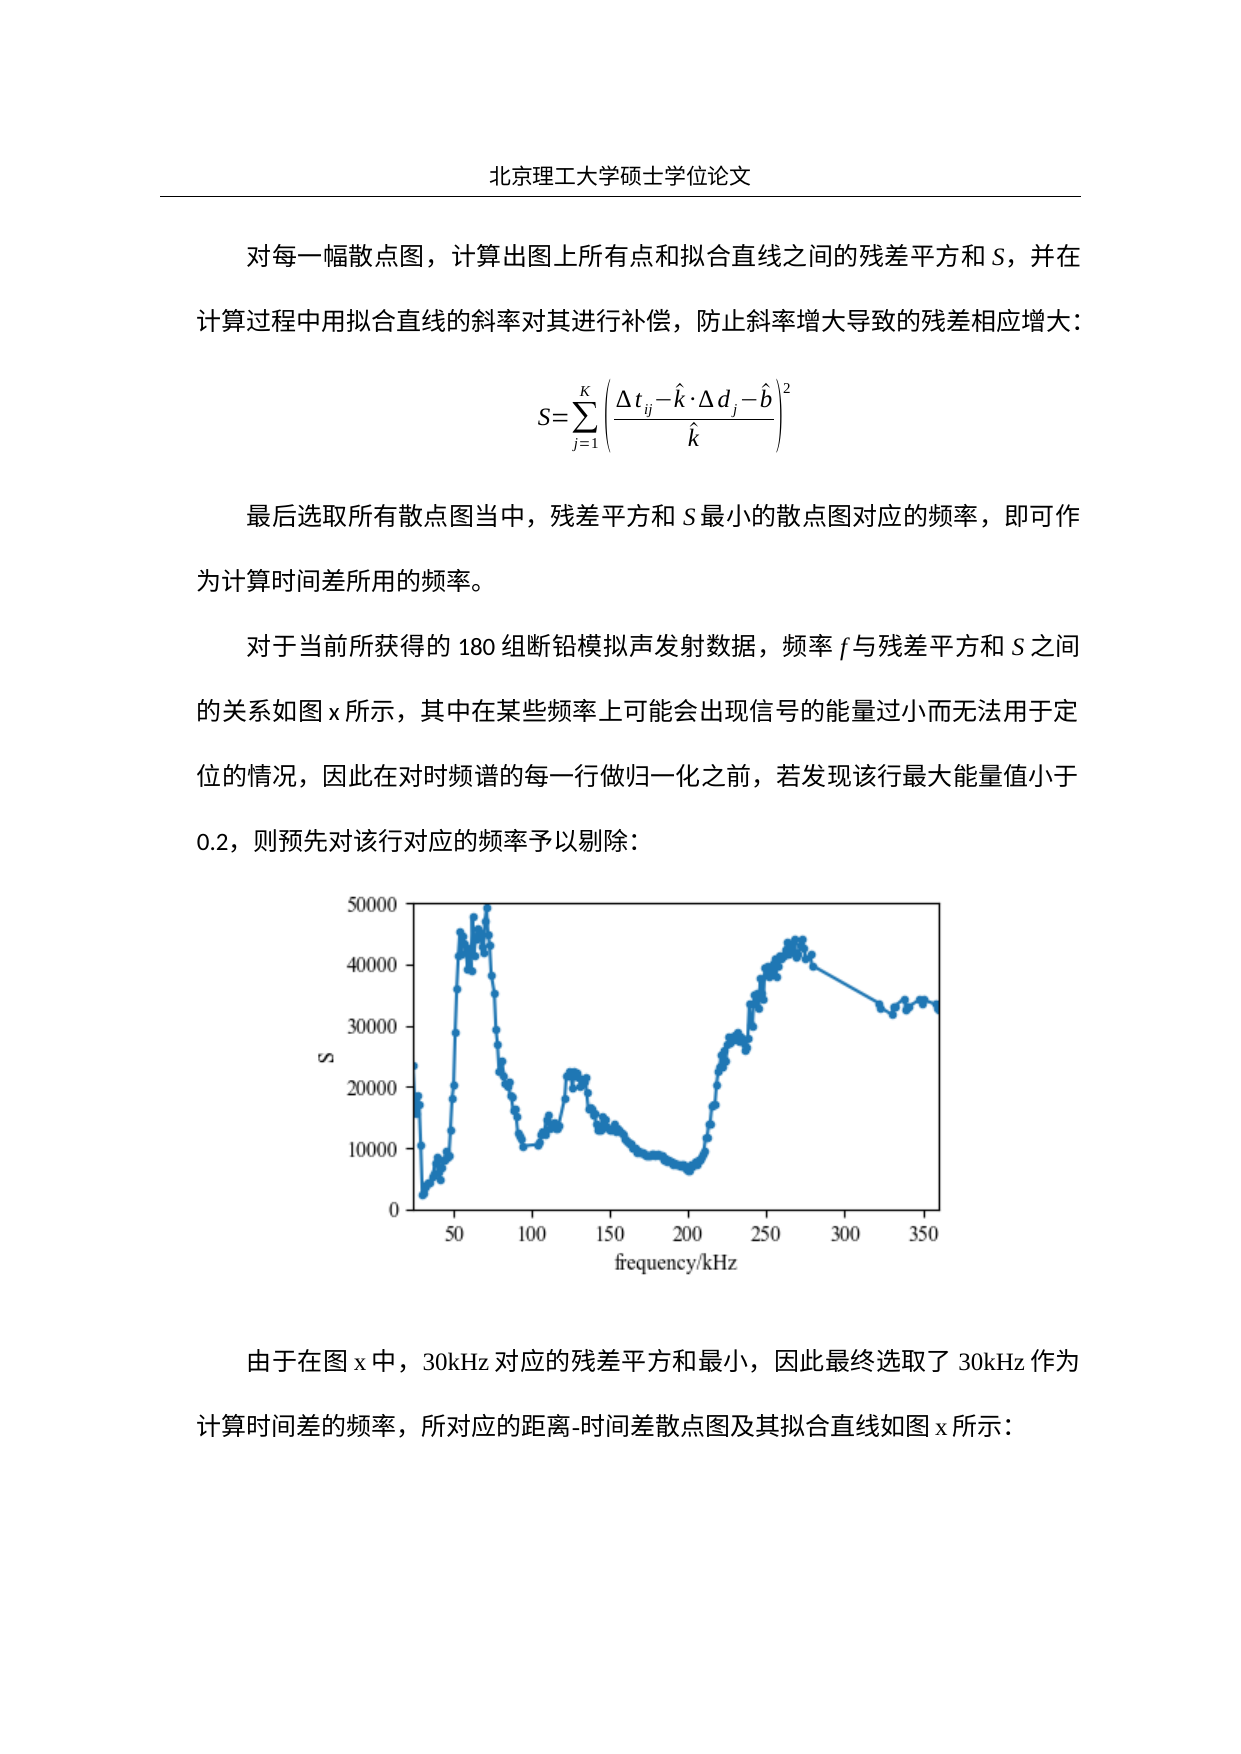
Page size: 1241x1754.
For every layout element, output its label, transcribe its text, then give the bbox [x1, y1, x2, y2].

picture [263, 888, 1014, 1281]
list 由于在图x中，30kHz对应的残差平方和最小，因此最终选取了30kHz作为计算时间差的频率，所对应的距离-时间差散点图及其拟合直线如图x所示： [197, 1327, 1081, 1457]
list 对每一幅散点图，计算出图上所有点和拟合直线之间的残差平方和S，并在计算过程中用拟合直线的斜率对其进行补偿，防止斜率增大导致的残差相应增大： [197, 222, 1081, 352]
list 最后选取所有散点图当中，残差平方和S最小的散点图对应的频率，即可作为计算时间差所用的频率。 [197, 482, 1081, 612]
list 对于当前所获得的180组断铅模拟声发射数据，频率f与残差平方和S之间的关系如图x所示，其中在某些频率上可能会出现信号的能量过小而无法用于定位的情况，因此在对时频谱的每一行做归一化之前，若发现该行最大能量值小于0.2，则预先对该行对应的频率予以剔除： [197, 612, 1081, 872]
